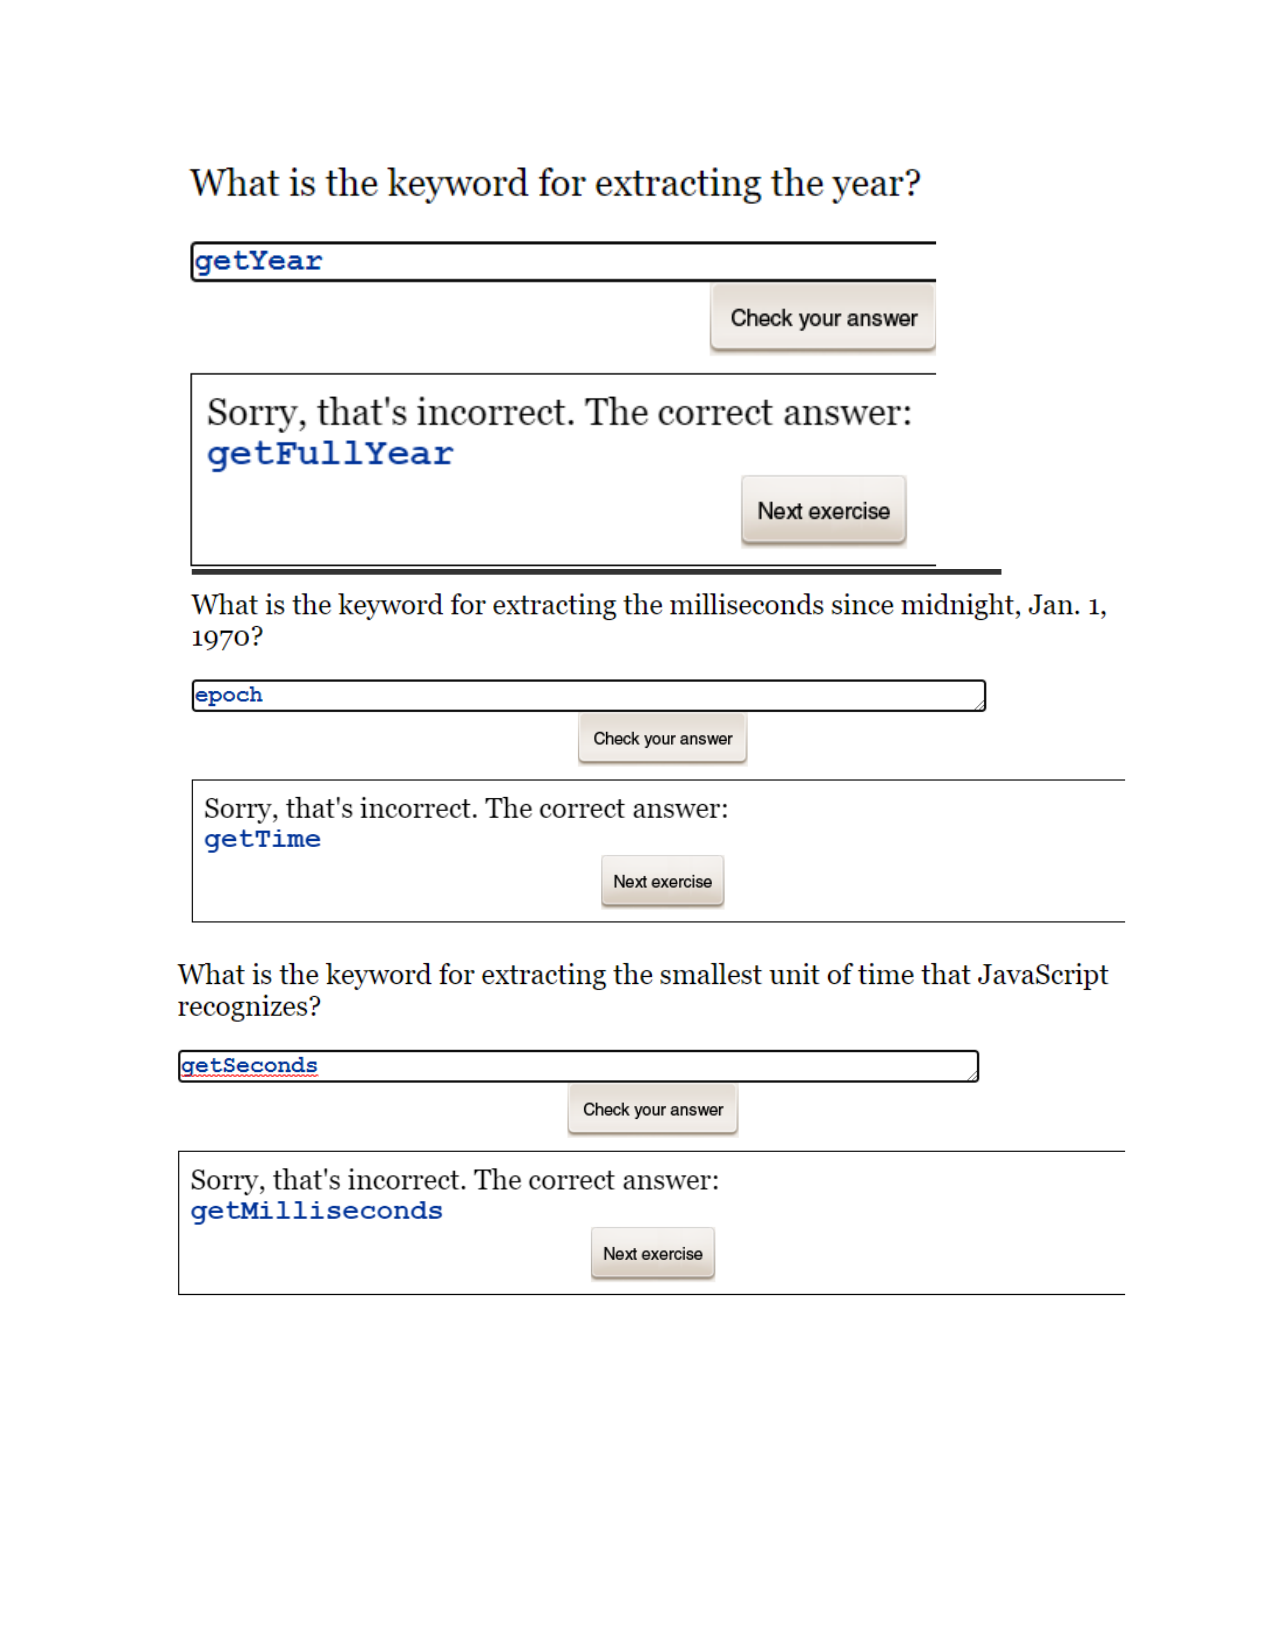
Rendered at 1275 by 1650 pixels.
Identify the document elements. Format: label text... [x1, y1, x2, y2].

picture [150, 150, 937, 568]
picture [150, 949, 1125, 1328]
picture [150, 569, 1125, 947]
